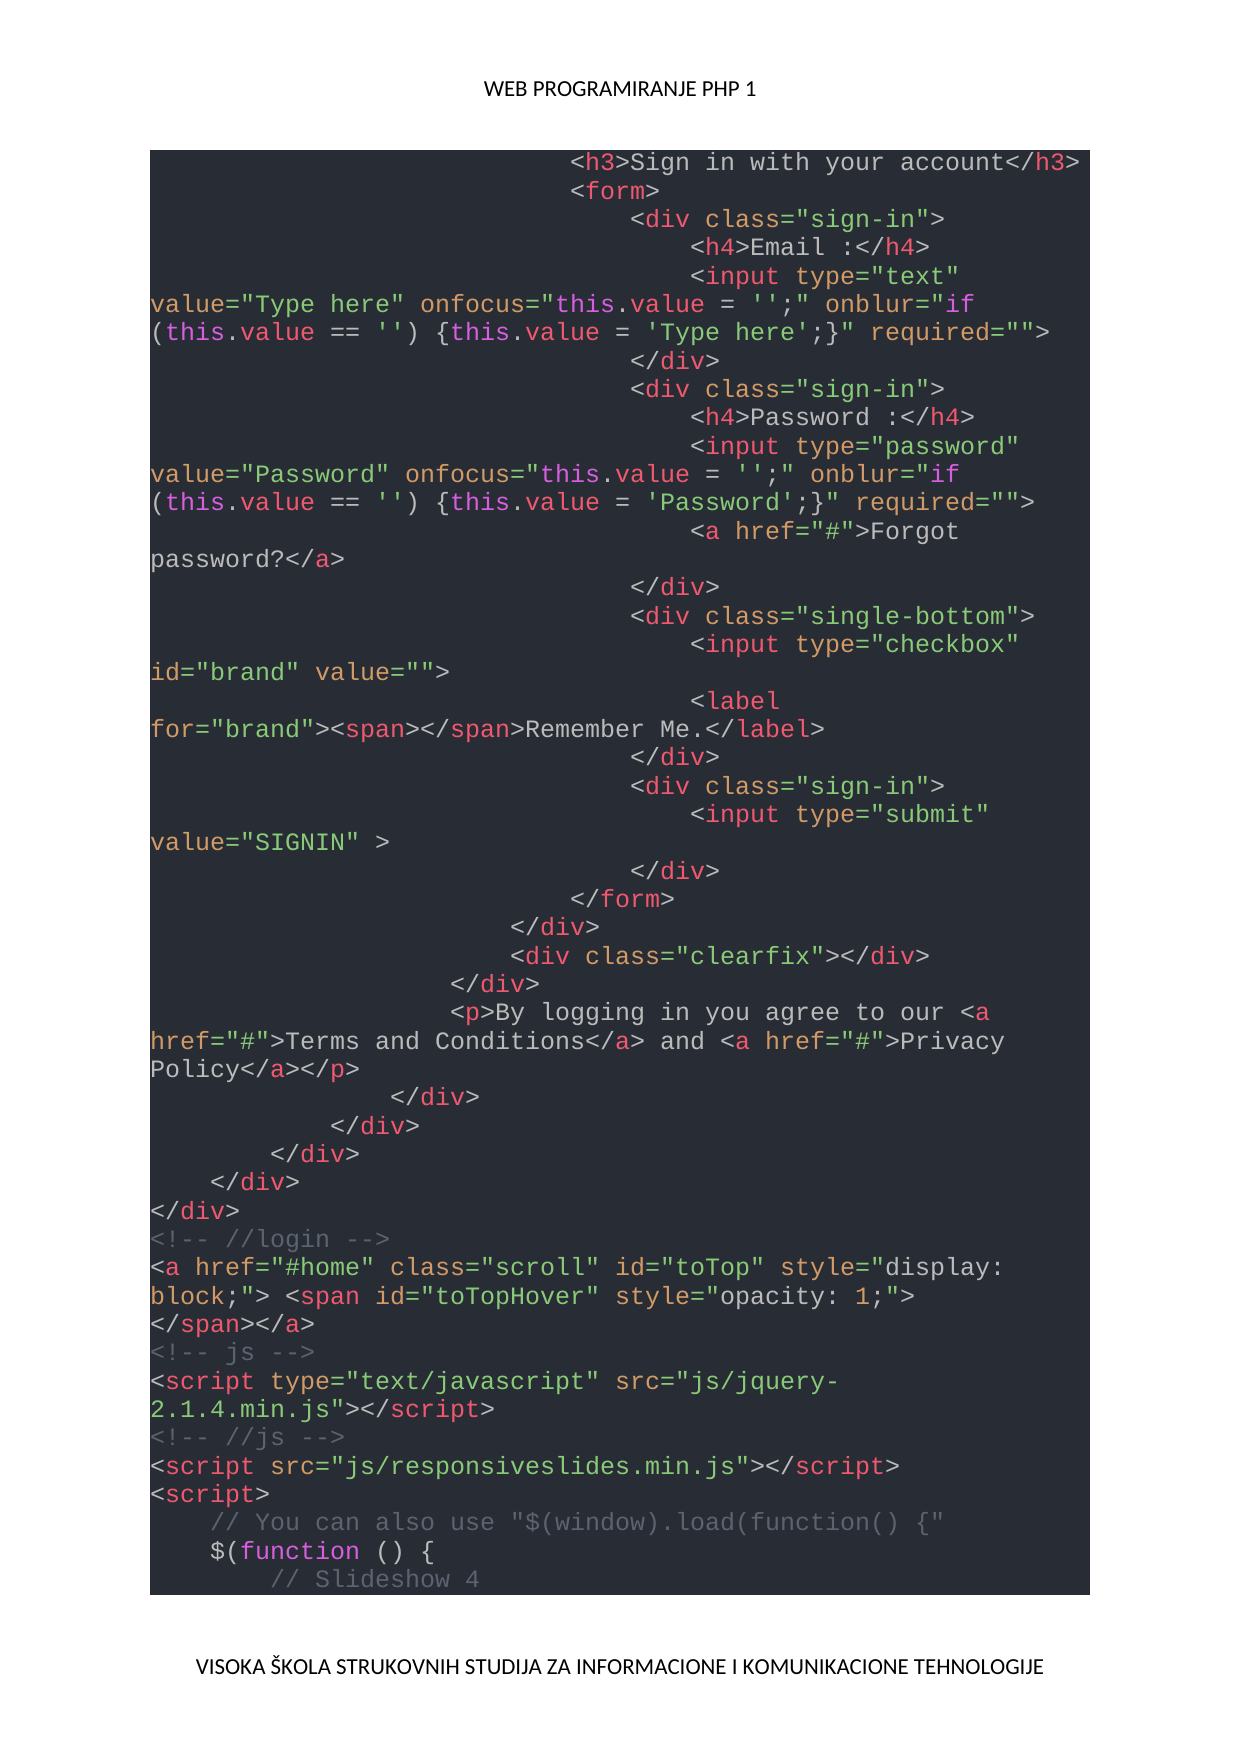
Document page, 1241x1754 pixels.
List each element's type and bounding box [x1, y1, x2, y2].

text [150, 150, 1090, 1595]
